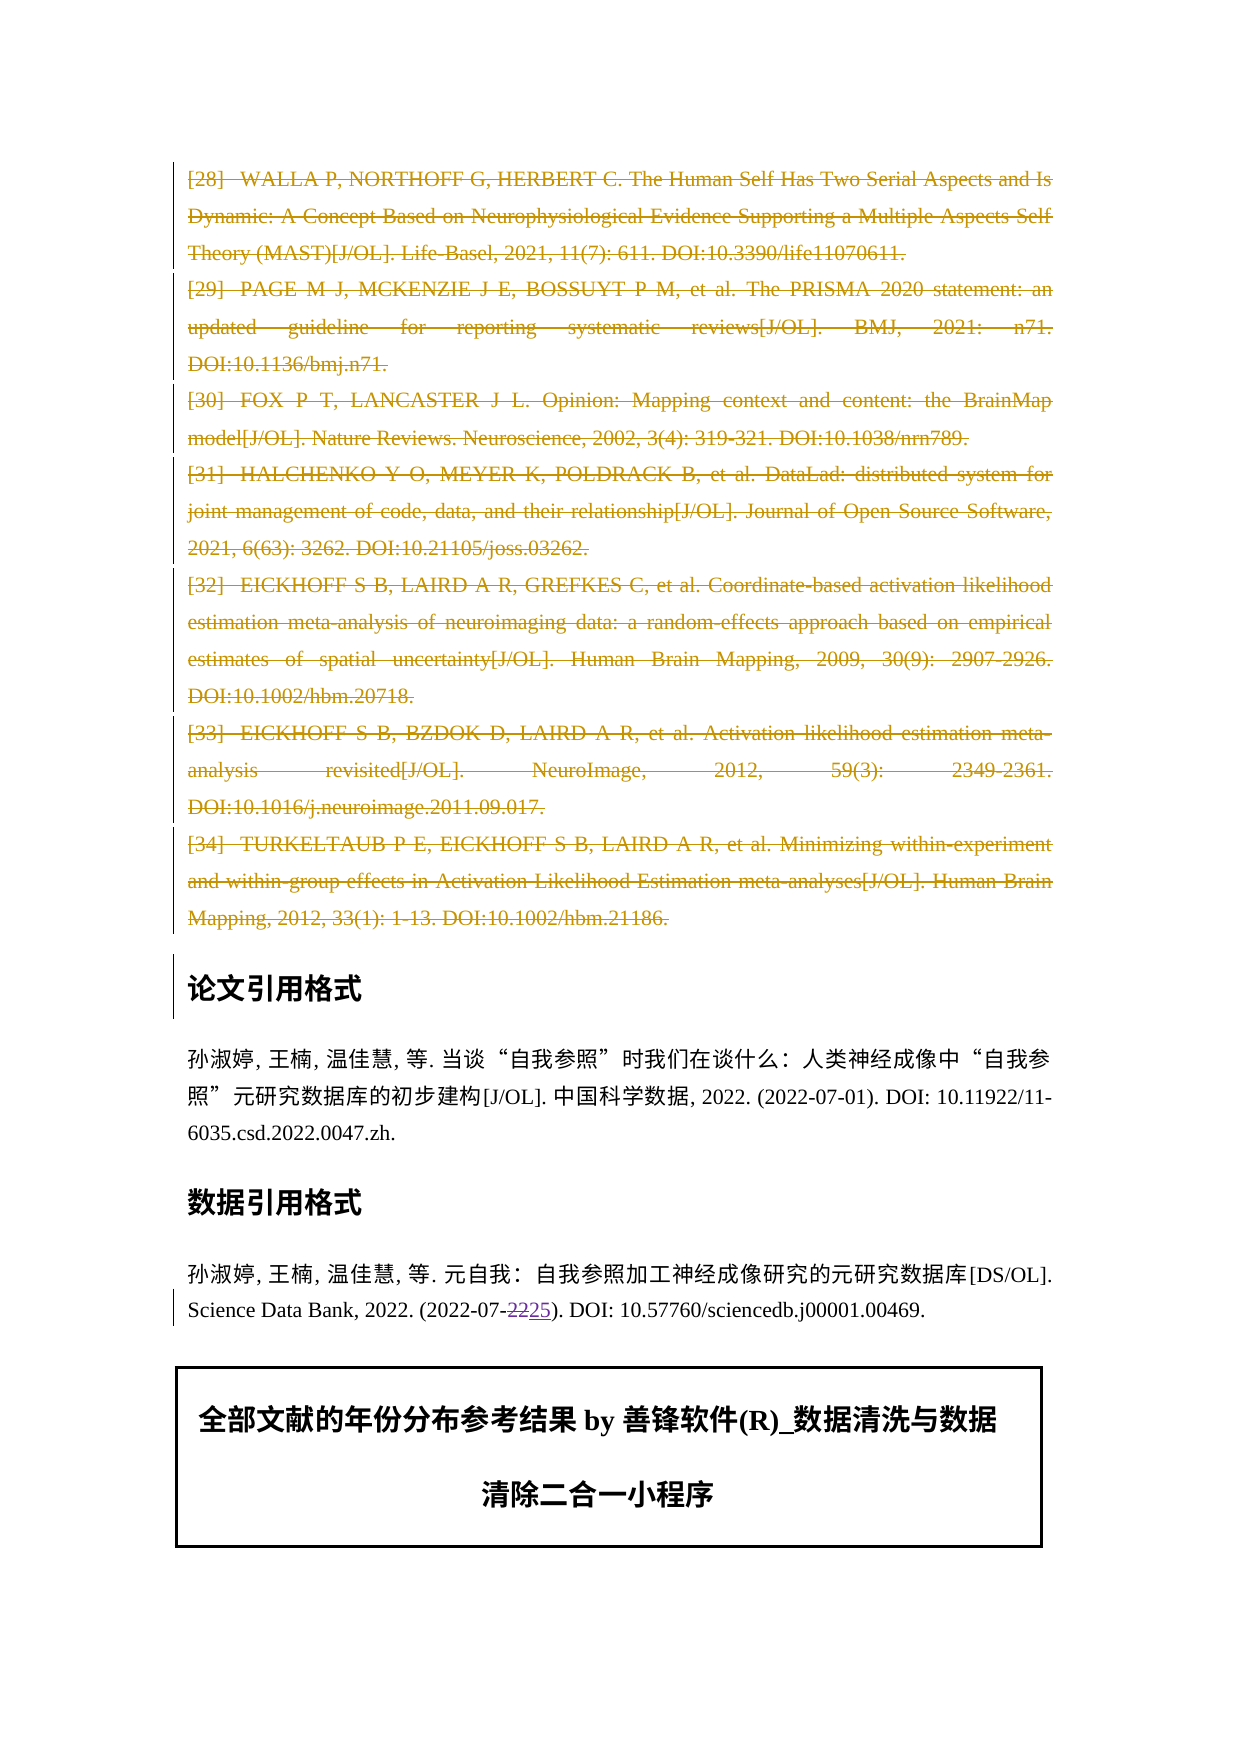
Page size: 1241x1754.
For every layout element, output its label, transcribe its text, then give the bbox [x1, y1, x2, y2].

subtitle 数据引用格式 [187, 1169, 1053, 1234]
text 孙淑婷, 王楠, 温佳慧, 等. 当谈“自我参照”时我们在谈什么：人类神经成像中“自我参照”元研究数据库的初步建构[J/OL]. 中国科学数据, 2022. (2022-07-01). DOI: 10.11922/11-6035.csd.2022.0047.zh. [187, 1042, 1053, 1149]
subtitle 论文引用格式 [187, 954, 1053, 1019]
table_header 全部文献的年份分布参考结果 by 善锋软件(R)_数据清洗与数据清除二合一小程序 [178, 1369, 1040, 1545]
text 孙淑婷, 王楠, 温佳慧, 等. 元自我：自我参照加工神经成像研究的元研究数据库[DS/OL]. Science Data Bank, 2022. (2022-07-). DOI: 10.57760/sciencedb.j00001.00469. [187, 1256, 1053, 1326]
